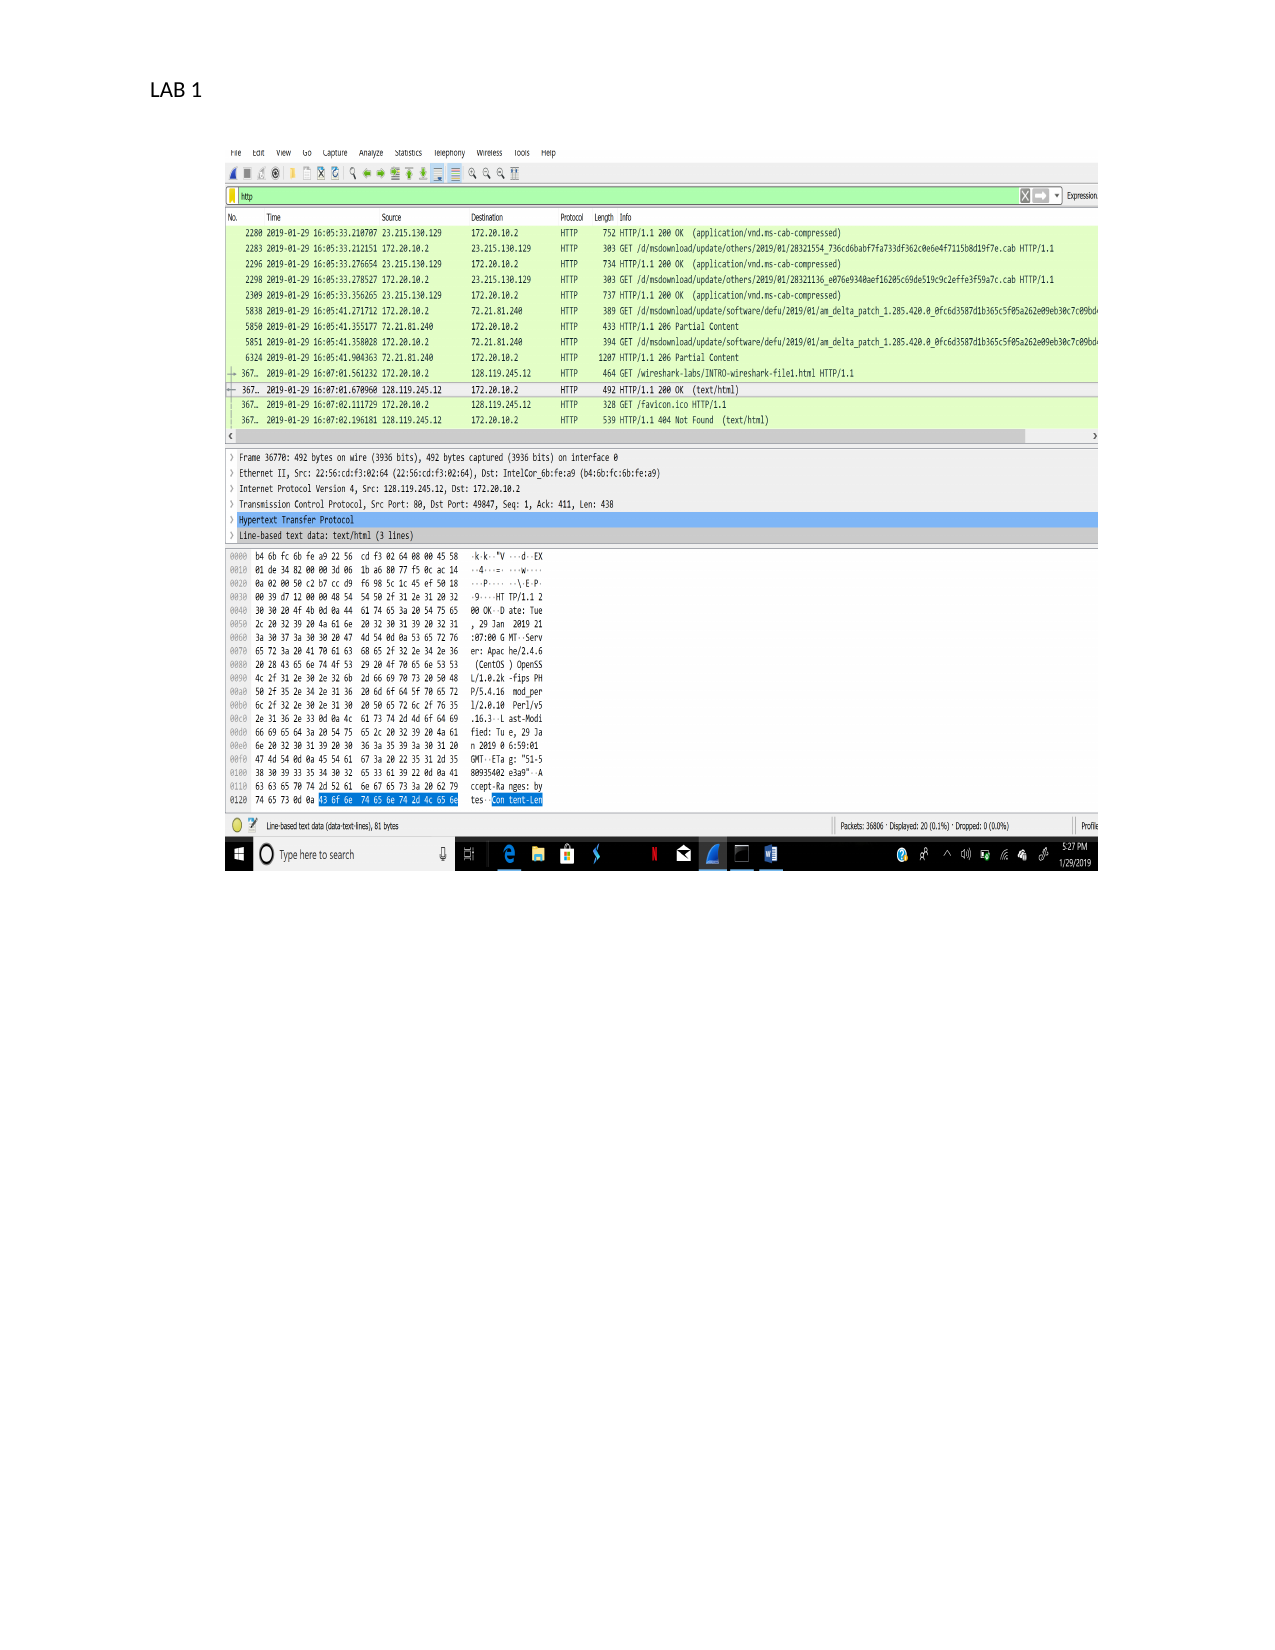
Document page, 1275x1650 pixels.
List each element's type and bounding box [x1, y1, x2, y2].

picture [225, 150, 1098, 871]
